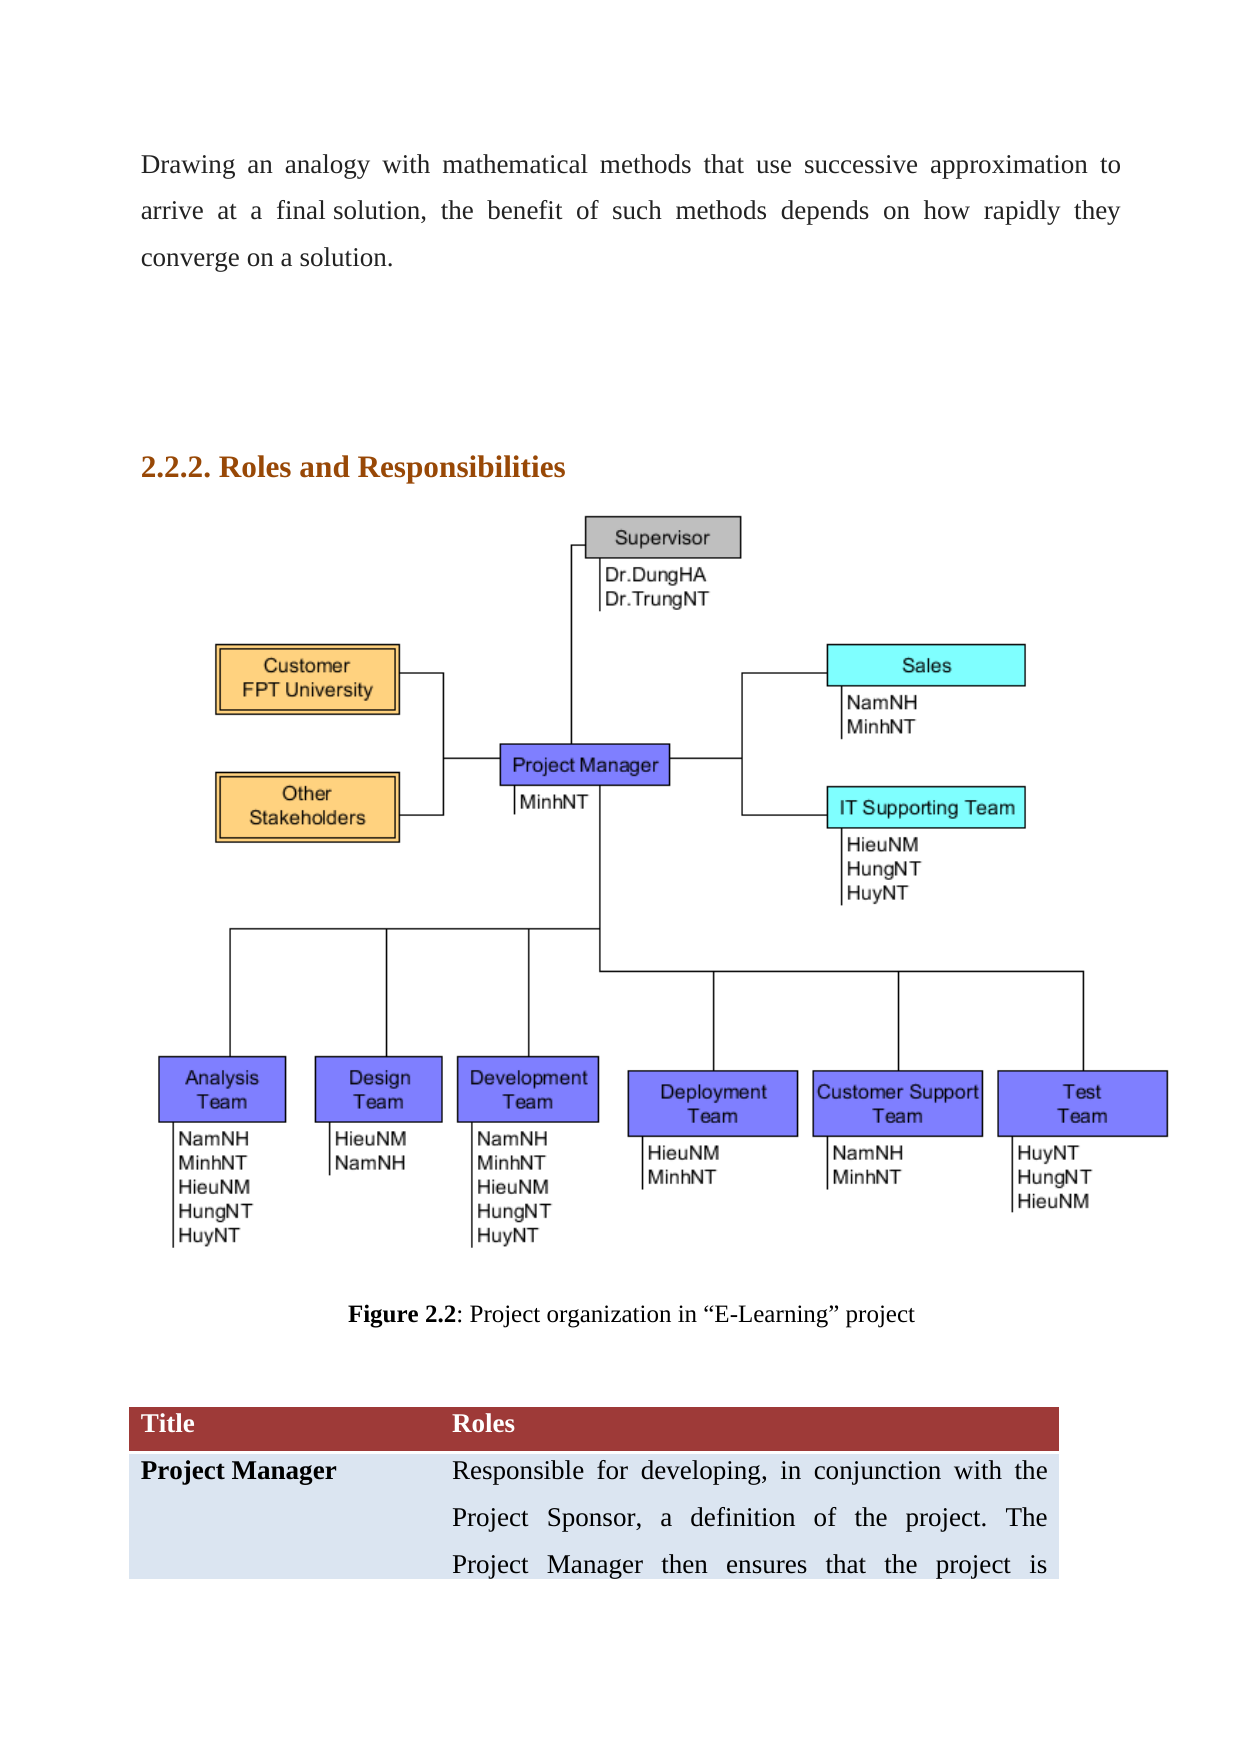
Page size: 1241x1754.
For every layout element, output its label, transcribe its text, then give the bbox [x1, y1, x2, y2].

picture [140, 502, 1190, 1275]
table_header Title [129, 1407, 441, 1451]
text Figure 2.2: Project organization in “E-Learning” project [141, 1299, 1122, 1328]
subtitle 2.2.2. Roles and Responsibilities [141, 448, 1122, 484]
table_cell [441, 1454, 1059, 1579]
table_header Roles [441, 1407, 1059, 1451]
table_cell Project Manager [129, 1454, 441, 1579]
text Drawing an analogy with mathematical methods that use successive approximation to arrive at a final solution, the benefit of such methods depends on how rapidly they converge on a solution. [141, 148, 1122, 272]
